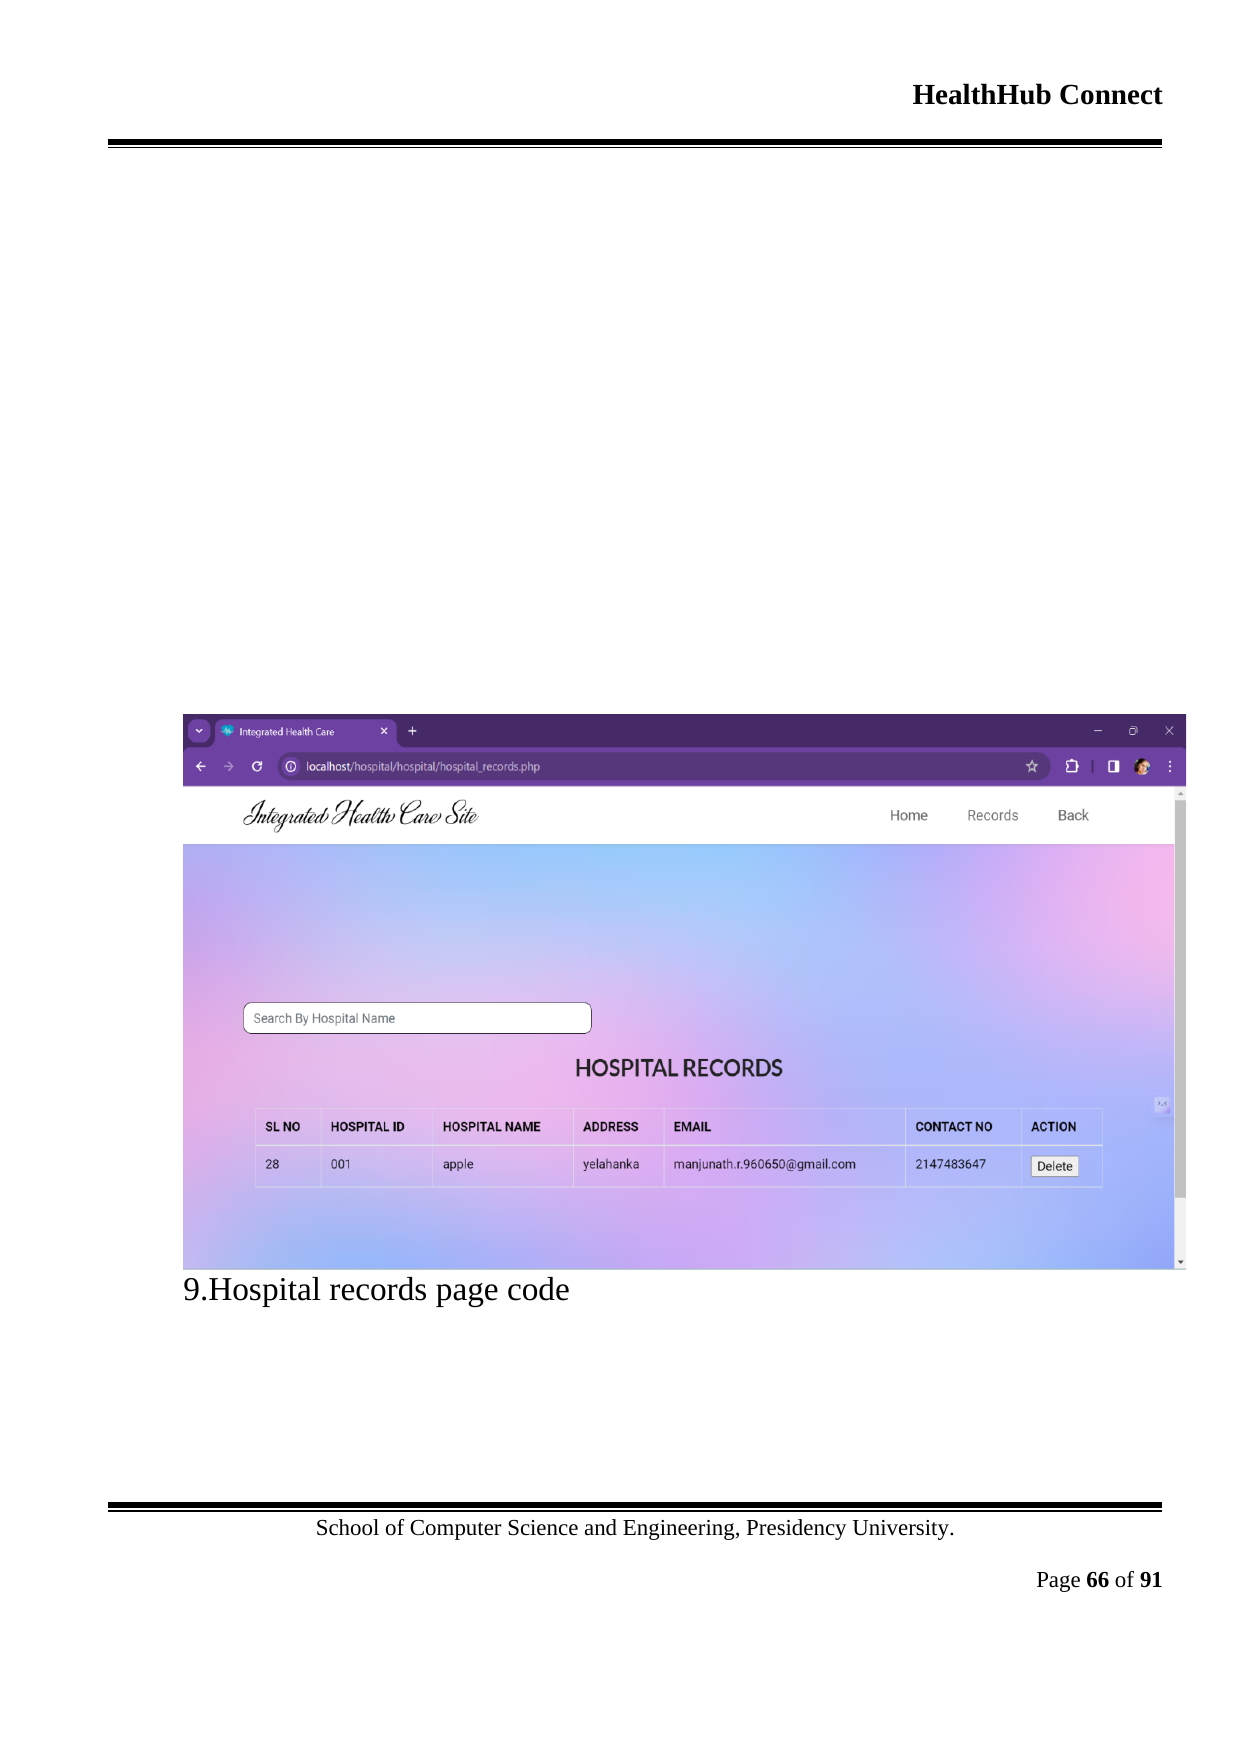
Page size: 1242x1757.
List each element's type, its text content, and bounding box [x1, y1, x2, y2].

text 9.Hospital records page code [108, 1269, 1162, 1308]
picture [183, 714, 1187, 1270]
